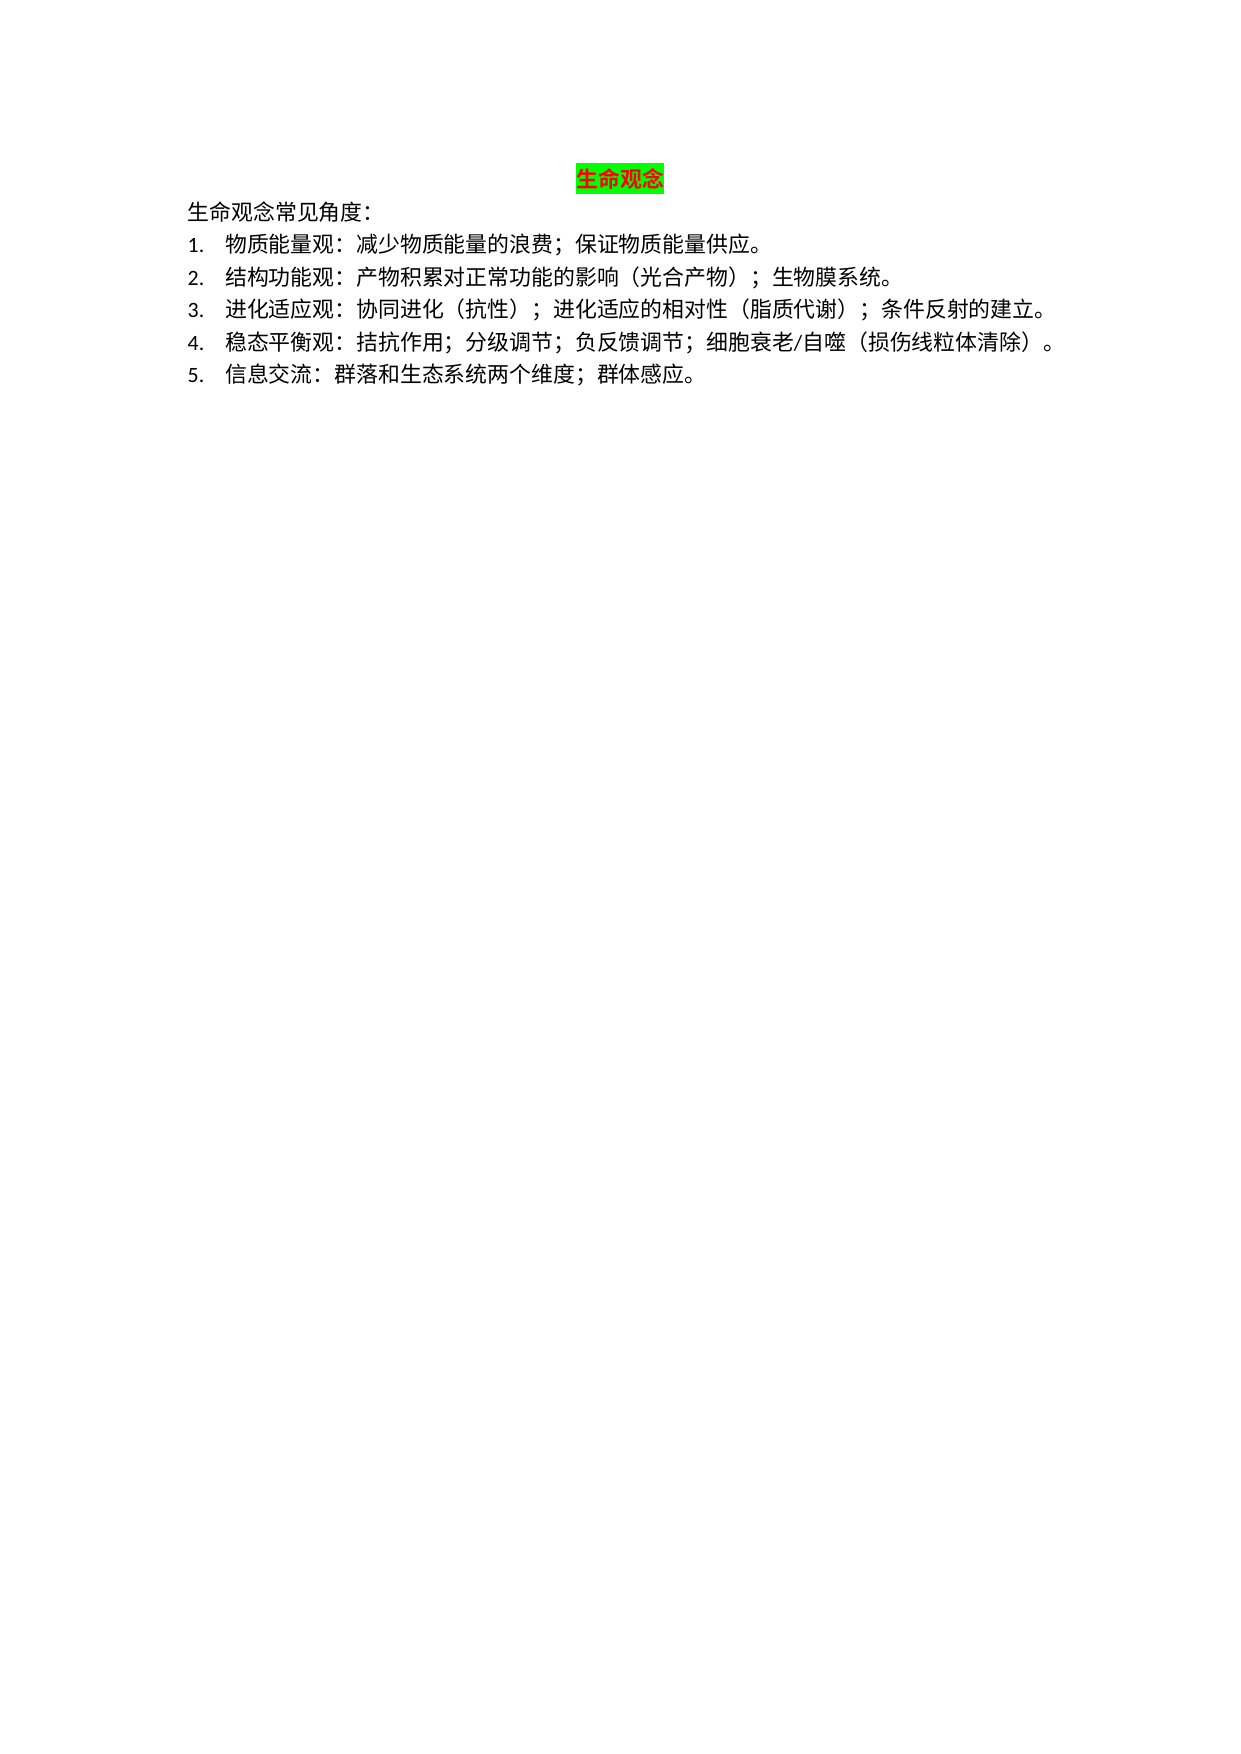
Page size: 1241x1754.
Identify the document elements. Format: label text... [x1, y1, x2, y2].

list 物质能量观：减少物质能量的浪费；保证物质能量供应。 [187, 227, 1053, 259]
text 生命观念 [187, 162, 1053, 194]
text 生命观念常见角度： [187, 194, 1053, 227]
list 结构功能观：产物积累对正常功能的影响（光合产物）；生物膜系统。 [187, 259, 1053, 292]
list 信息交流：群落和生态系统两个维度；群体感应。 [187, 357, 1053, 389]
list 稳态平衡观：拮抗作用；分级调节；负反馈调节；细胞衰老/自噬（损伤线粒体清除）。 [187, 324, 1053, 357]
list 进化适应观：协同进化（抗性）；进化适应的相对性（脂质代谢）；条件反射的建立。 [187, 292, 1053, 324]
